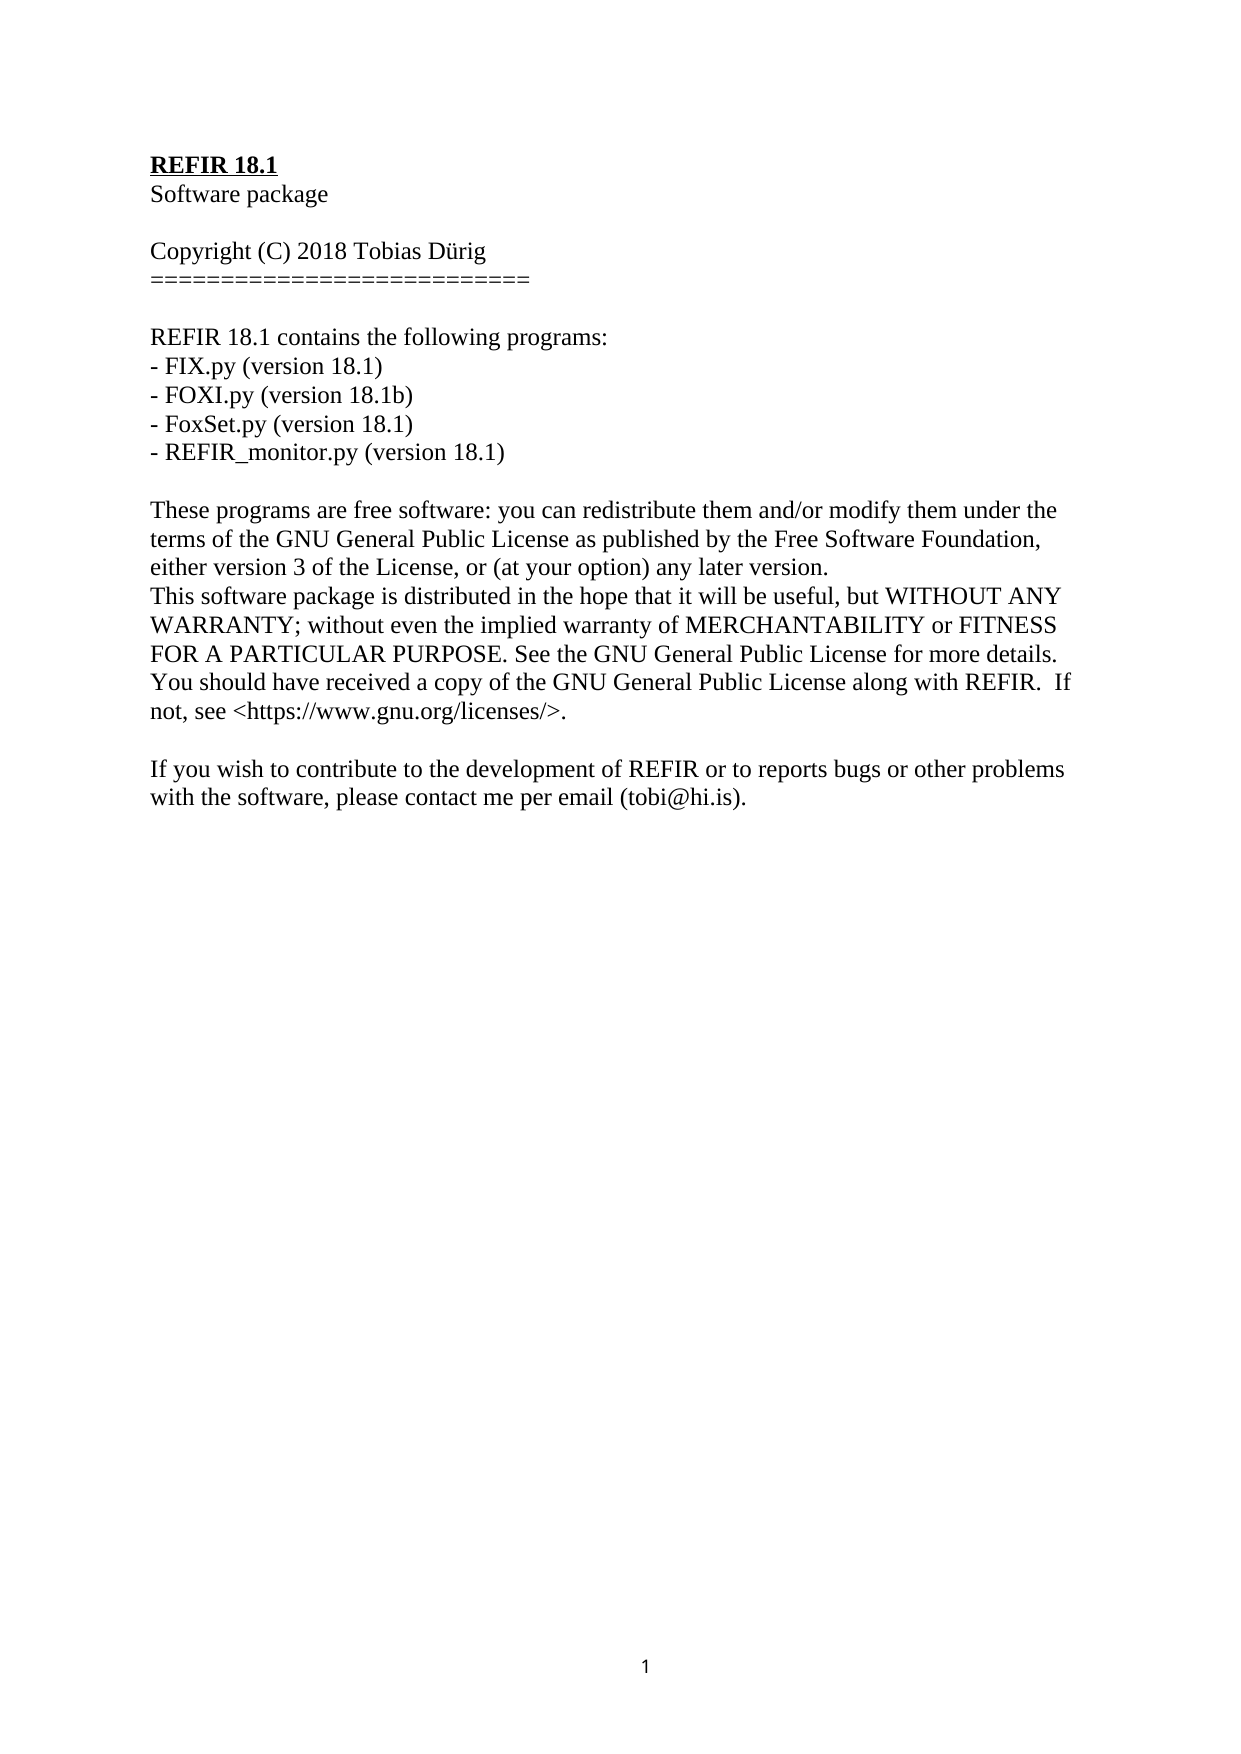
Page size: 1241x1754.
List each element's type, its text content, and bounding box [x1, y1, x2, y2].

text - REFIR_monitor.py (version 18.1) [150, 437, 1090, 466]
text - FoxSet.py (version 18.1) [150, 409, 1090, 437]
text REFIR 18.1 contains the following programs: [150, 322, 1090, 351]
text REFIR 18.1 [150, 150, 1090, 179]
text If you wish to contribute to the development of REFIR or to reports bugs or other problems with the software, please contact me per email (tobi@hi.is). [150, 754, 1090, 811]
text - FIX.py (version 18.1) [150, 351, 1090, 380]
text This software package is distributed in the hope that it will be useful, but WITHOUT ANY WARRANTY; without even the implied warranty of MERCHANTABILITY or FITNESS FOR A PARTICULAR PURPOSE. See the GNU General Public License for more details. [150, 581, 1090, 667]
text You should have received a copy of the GNU General Public License along with REFIR. If not, see <https://www.gnu.org/licenses/>. [150, 667, 1090, 725]
text Software package [150, 179, 1090, 207]
text - FOXI.py (version 18.1b) [150, 380, 1090, 409]
text Copyright (C) 2018 Tobias Dürig [150, 236, 1090, 265]
text =========================== [150, 265, 1090, 294]
text These programs are free software: you can redistribute them and/or modify them under the terms of the GNU General Public License as published by the Free Software Foundation, either version 3 of the License, or (at your option) any later version. [150, 495, 1090, 581]
